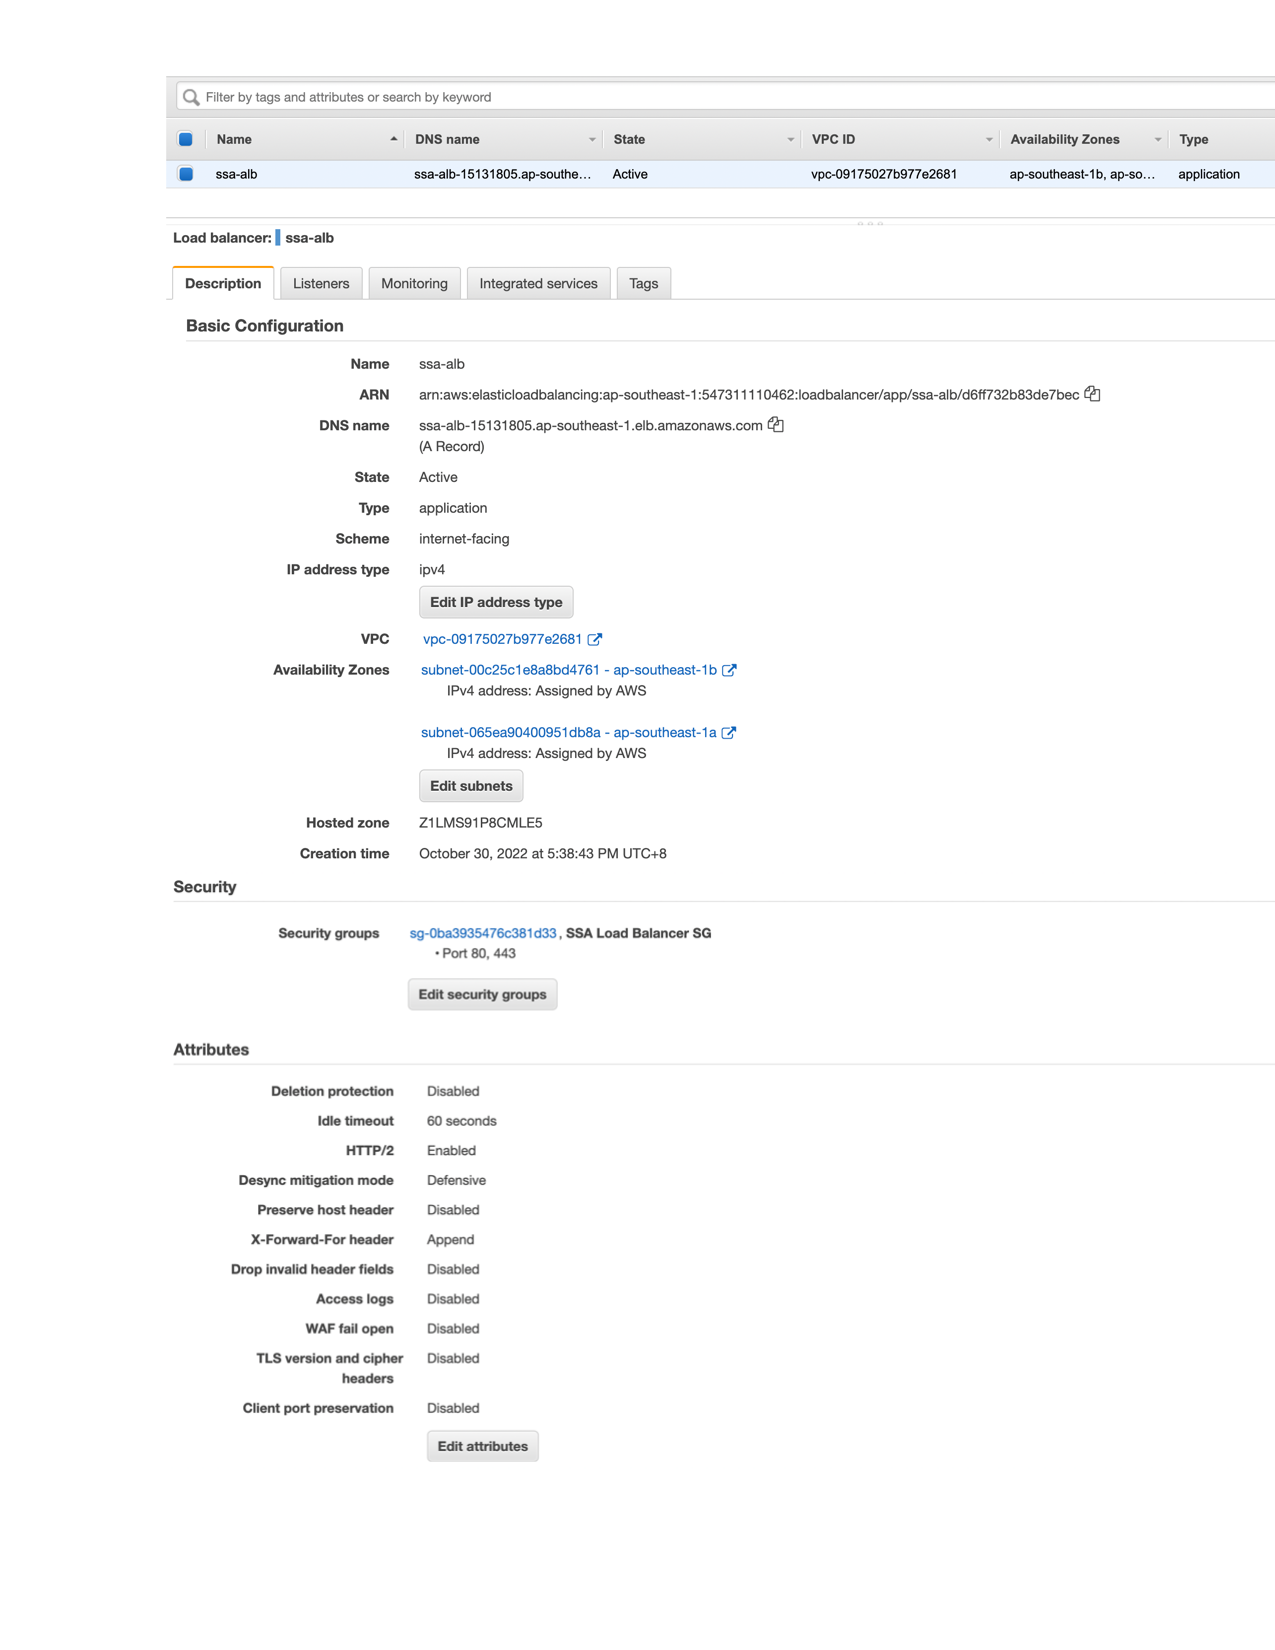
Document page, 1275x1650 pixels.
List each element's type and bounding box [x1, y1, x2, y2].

picture [159, 75, 1275, 871]
picture [159, 872, 1275, 1469]
